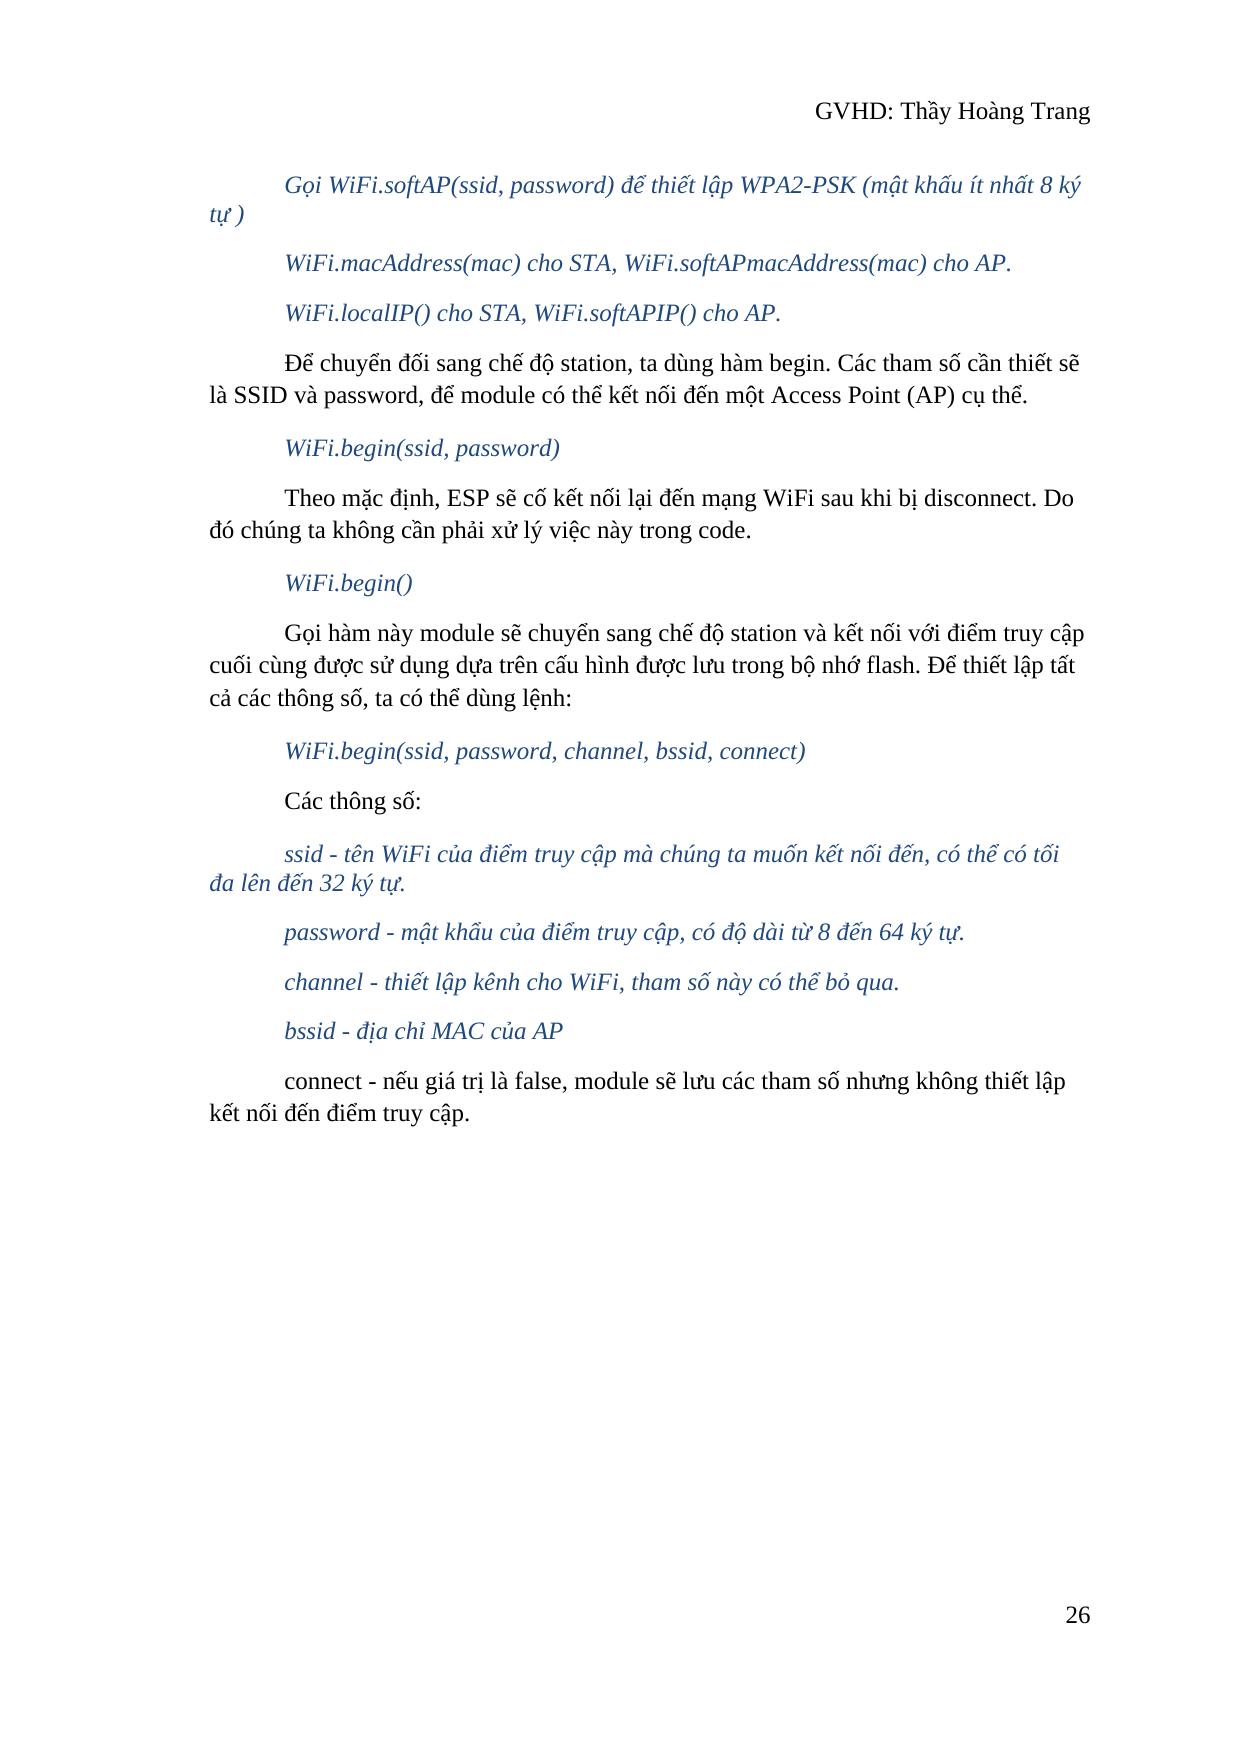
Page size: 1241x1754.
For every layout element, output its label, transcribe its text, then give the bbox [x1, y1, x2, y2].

text WiFi.begin(ssid, password) [209, 433, 1090, 462]
text channel - thiết lập kênh cho WiFi, tham số này có thể bỏ qua. [209, 967, 1090, 996]
text connect - nếu giá trị là false, module sẽ lưu các tham số nhưng không thiết lập kết nối đến điểm truy cập. [209, 1066, 1090, 1127]
text WiFi.begin(ssid, password, channel, bssid, connect) [209, 736, 1090, 765]
text Gọi hàm này module sẽ chuyển sang chế độ station và kết nối với điểm truy cập cuối cùng được sử dụng dựa trên cấu hình được lưu trong bộ nhớ flash. Để thiết lập tất cả các thông số, ta có thể dùng lệnh: [209, 618, 1090, 712]
text WiFi.begin() [209, 568, 1090, 597]
text Gọi WiFi.softAP(ssid, password) để thiết lập WPA2-PSK (mật khấu ít nhất 8 ký tự ) [209, 170, 1090, 228]
text WiFi.macAddress(mac) cho STA, WiFi.softAPmacAddress(mac) cho AP. [209, 248, 1090, 277]
text ssid - tên WiFi của điểm truy cập mà chúng ta muốn kết nối đến, có thể có tối đa lên đến 32 ký tự. [209, 839, 1090, 896]
text Theo mặc định, ESP sẽ cố kết nối lại đến mạng WiFi sau khi bị disconnect. Do đó chúng ta không cần phải xử lý việc này trong code. [209, 483, 1090, 544]
text Các thông số: [209, 786, 1090, 814]
text Để chuyển đối sang chế độ station, ta dùng hàm begin. Các tham số cần thiết sẽ là SSID và password, để module có thể kết nối đến một Access Point (AP) cụ thể. [209, 348, 1090, 409]
text password - mật khẩu của điểm truy cập, có độ dài từ 8 đến 64 ký tự. [209, 917, 1090, 946]
text WiFi.localIP() cho STA, WiFi.softAPIP() cho AP. [209, 298, 1090, 327]
text bssid - địa chỉ MAC của AP [209, 1016, 1090, 1045]
